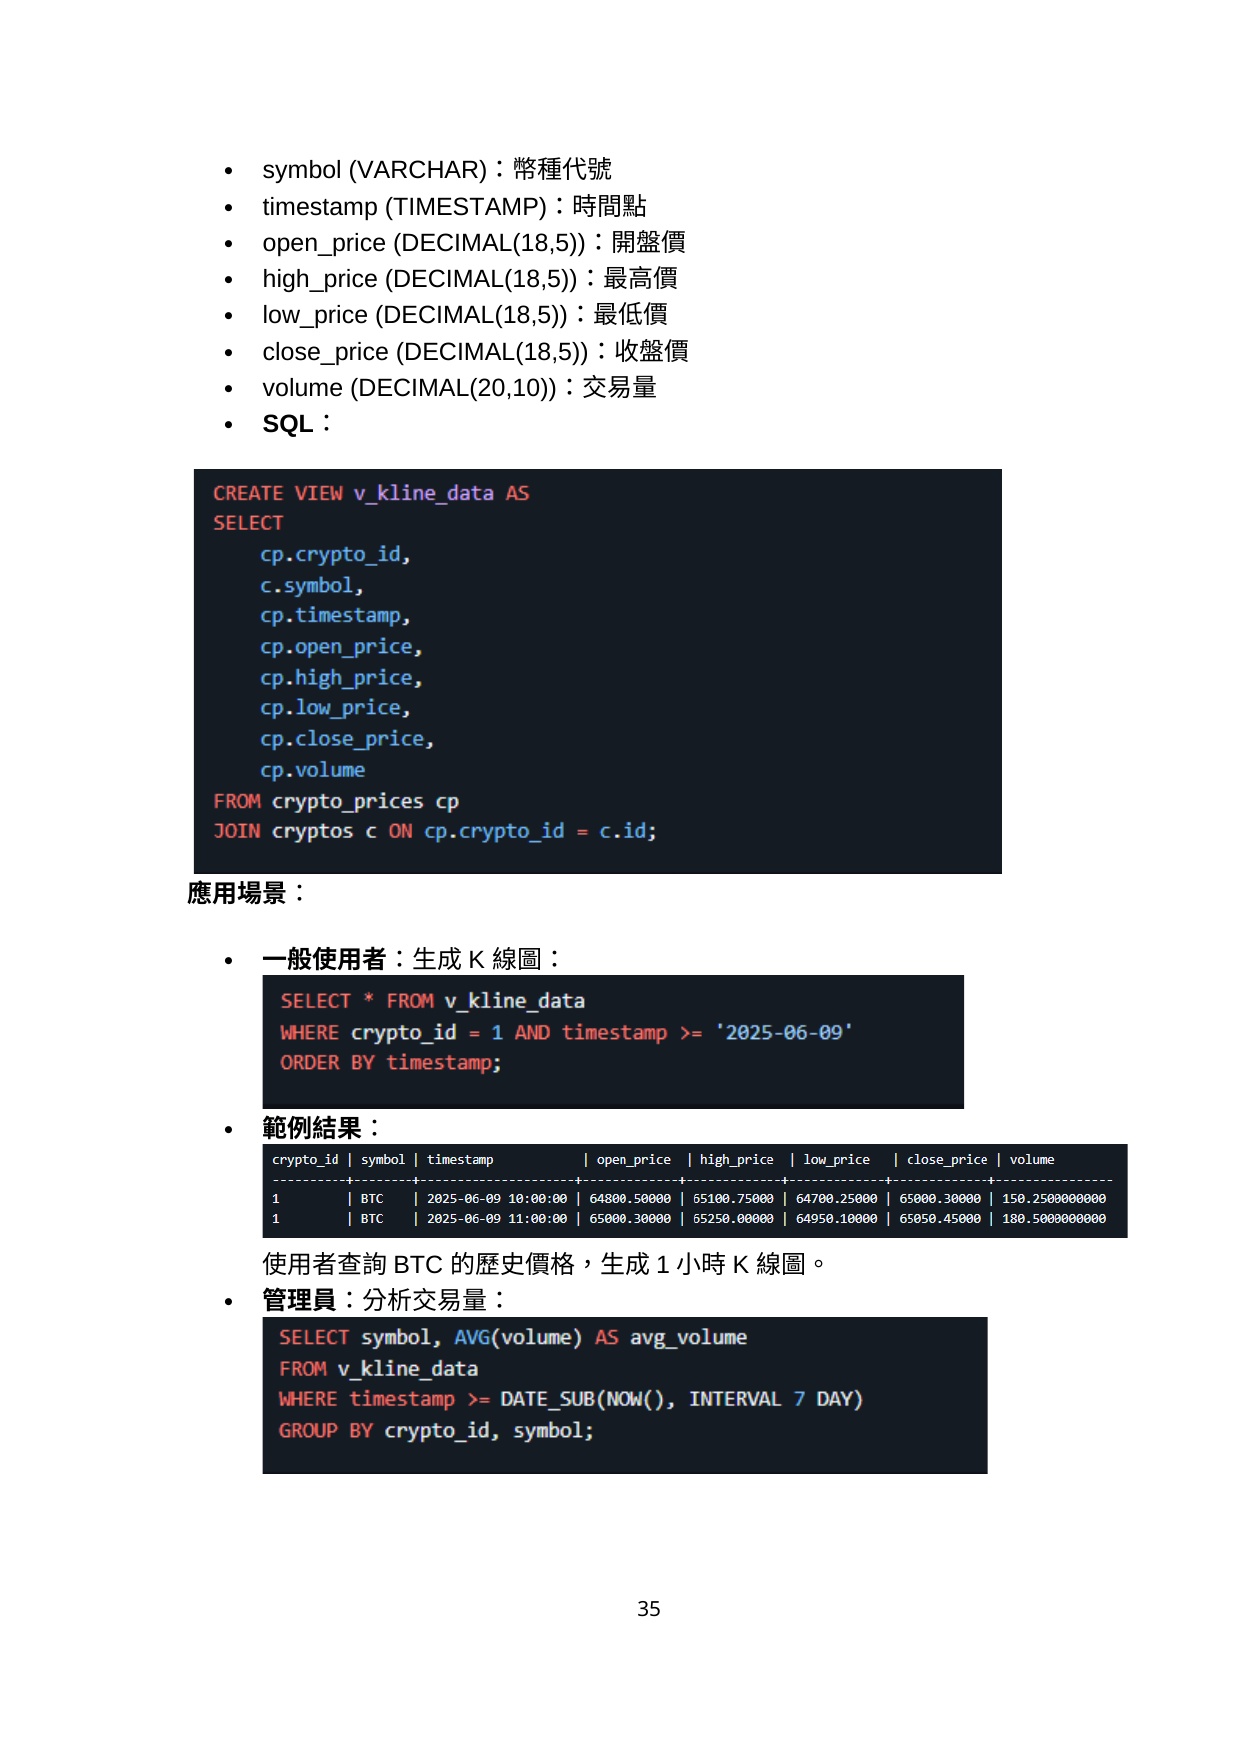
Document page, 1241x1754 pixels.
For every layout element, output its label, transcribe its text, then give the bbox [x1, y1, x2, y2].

list low_price (DECIMAL(18,5))：最低價 [225, 295, 1053, 331]
list timestamp (TIMESTAMP)：時間點 [225, 186, 1053, 222]
list volume (DECIMAL(20,10))：交易量 [225, 367, 1053, 404]
picture [262, 975, 965, 1109]
list close_price (DECIMAL(18,5))：收盤價 [225, 331, 1053, 367]
picture [193, 469, 1002, 874]
list SQL： [225, 404, 1053, 440]
picture [262, 1317, 988, 1474]
list open_price (DECIMAL(18,5))：開盤價 [225, 222, 1053, 259]
text 應用場景： [187, 874, 1053, 910]
picture [262, 1144, 1128, 1238]
list high_price (DECIMAL(18,5))：最高價 [225, 259, 1053, 295]
list symbol (VARCHAR)：幣種代號 [225, 150, 1053, 186]
